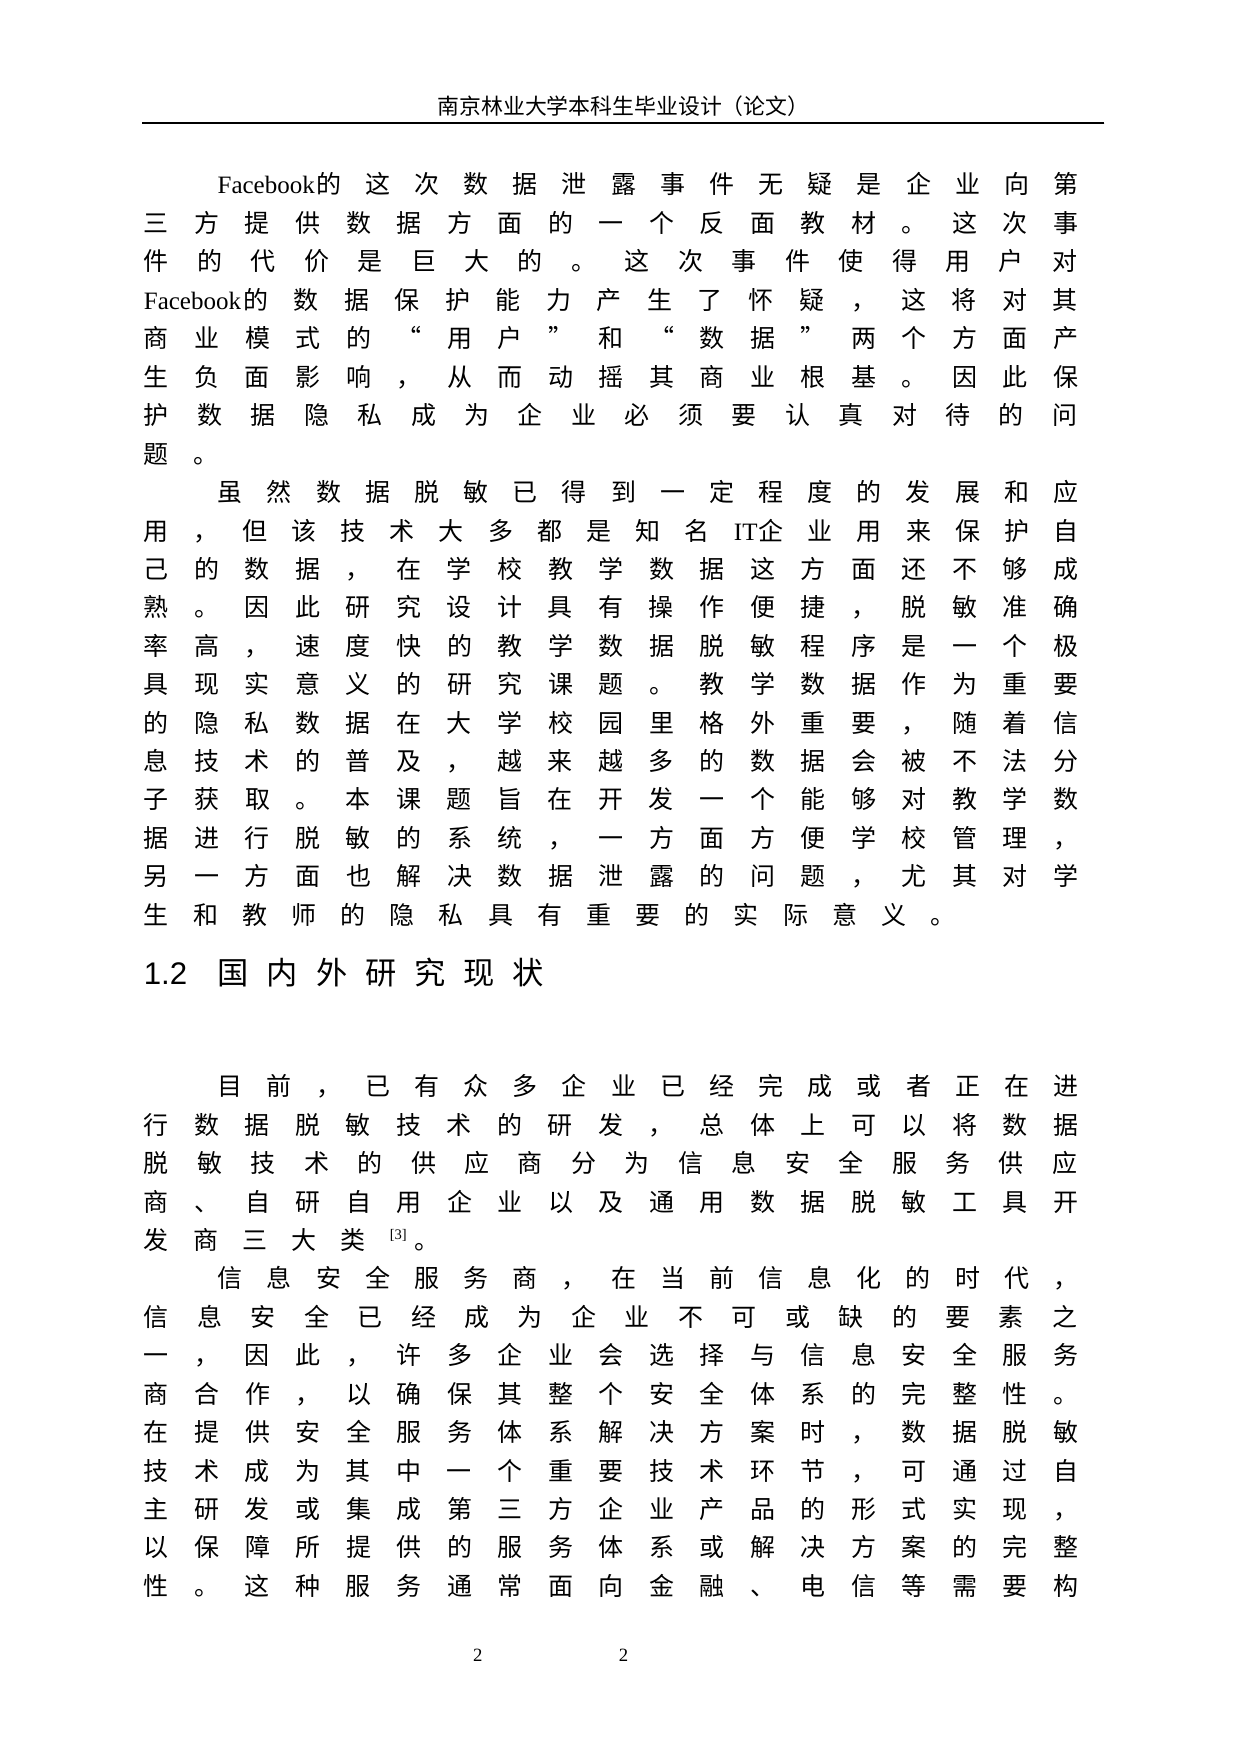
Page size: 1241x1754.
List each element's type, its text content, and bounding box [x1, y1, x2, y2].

subtitle 国内外研究现状 [144, 933, 1102, 1009]
text 目前，已有众多企业已经完成或者正在进行数据脱敏技术的研发，总体上可以将数据脱敏技术的供应商分为信息安全服务供应商、自研自用企业以及通用数据脱敏工具开发商三大类[3]。 [144, 1066, 1102, 1258]
text Facebook的这次数据泄露事件无疑是企业向第三方提供数据方面的一个反面教材。这次事件的代价是巨大的。这次事件使得用户对Facebook的数据保护能力产生了怀疑，这将对其商业模式的“用户”和“数据”两个方面产生负面影响，从而动摇其商业根基。因此保护数据隐私成为企业必须要认真对待的问题。 [144, 164, 1102, 471]
text 虽然数据脱敏已得到一定程度的发展和应用，但该技术大多都是知名IT企业用来保护自己的数据，在学校教学数据这方面还不够成熟。因此研究设计具有操作便捷，脱敏准确率高，速度快的教学数据脱敏程序是一个极具现实意义的研究课题。教学数据作为重要的隐私数据在大学校园里格外重要，随着信息技术的普及，越来越多的数据会被不法分子获取。本课题旨在开发一个能够对教学数据进行脱敏的系统，一方面方便学校管理，另一方面也解决数据泄露的问题，尤其对学生和教师的隐私具有重要的实际意义。 [144, 471, 1102, 933]
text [144, 1258, 1102, 1604]
